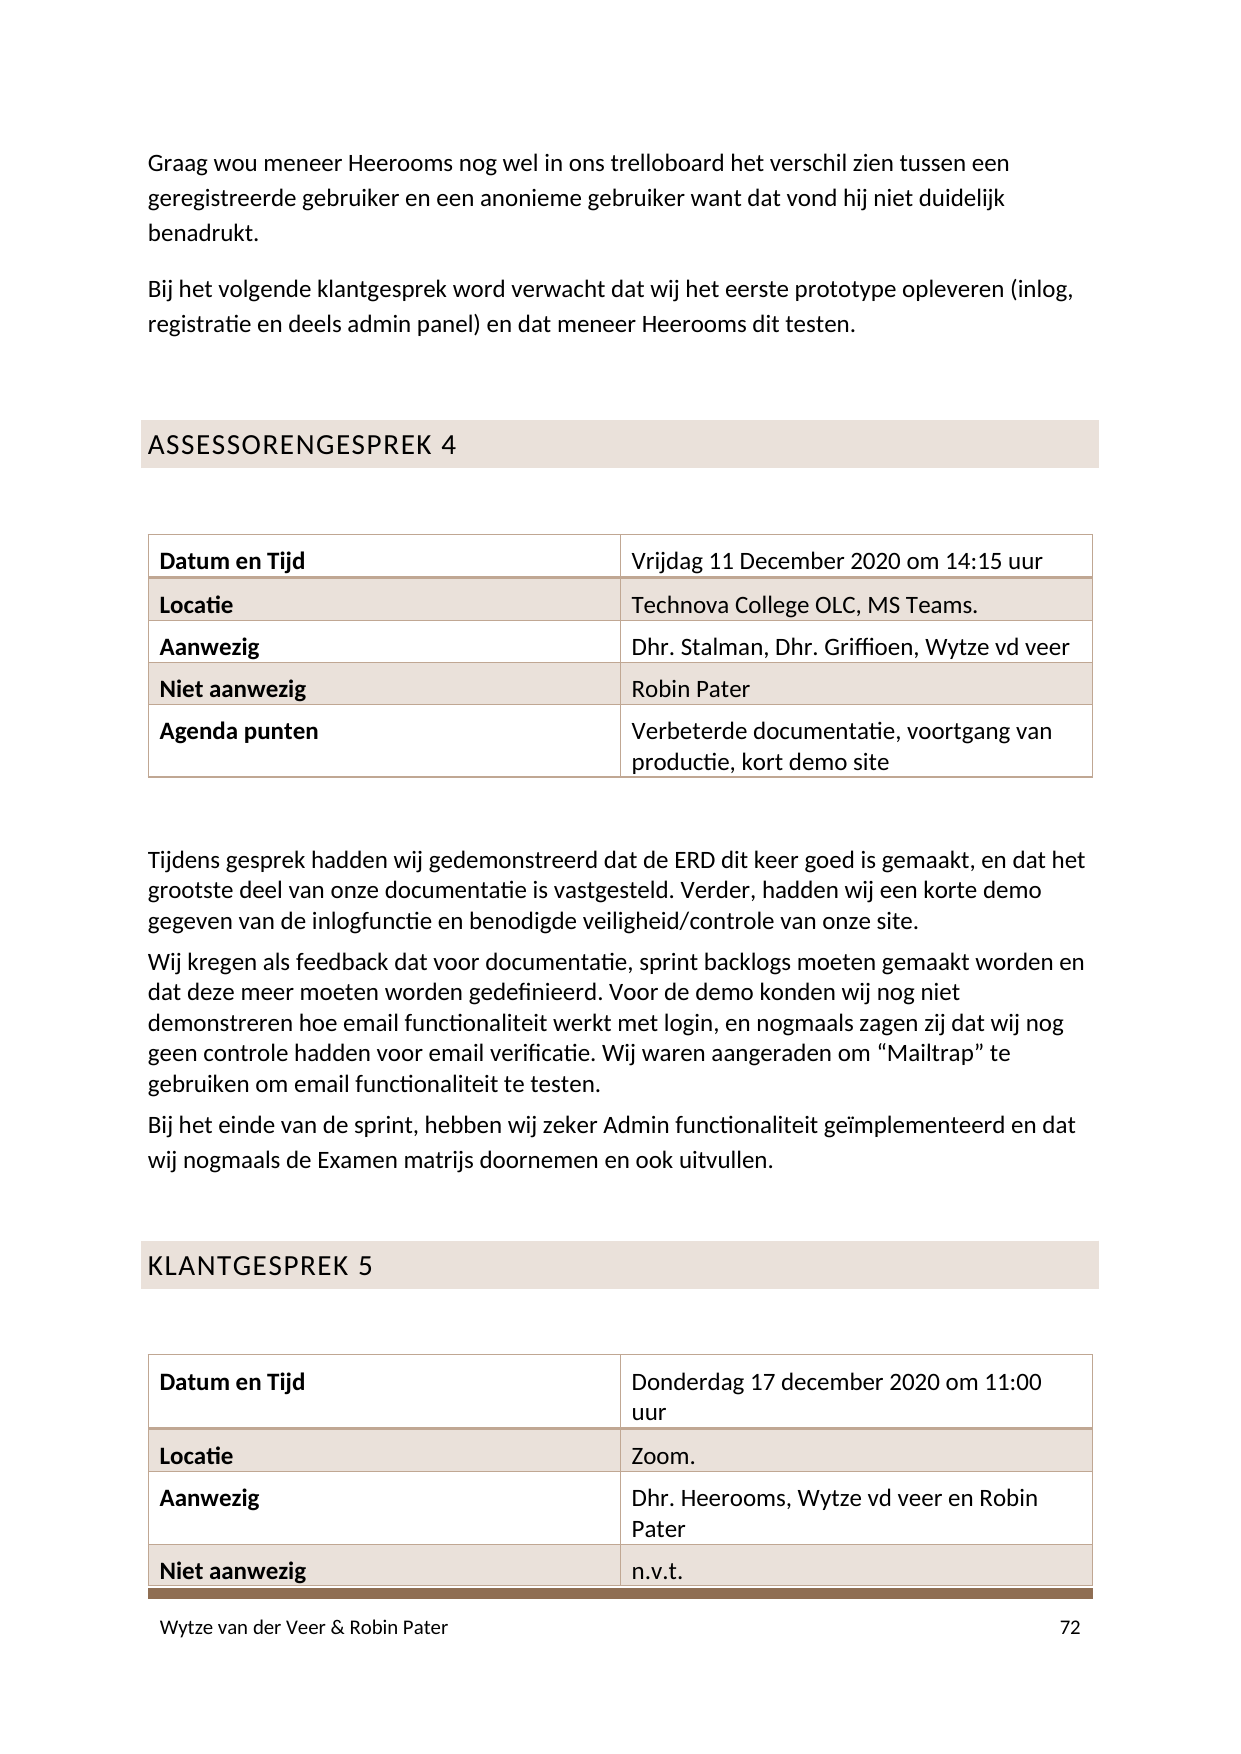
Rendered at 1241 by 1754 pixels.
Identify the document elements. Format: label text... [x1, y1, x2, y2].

text Tijdens gesprek hadden wij gedemonstreerd dat de ERD dit keer goed is gemaakt, en dat het grootste deel van onze documentatie is vastgesteld. Verder, hadden wij een korte demo gegeven van de inlogfunctie en benodigde veiligheid/controle van onze site. [148, 844, 1093, 935]
table_cell Locatie [149, 1430, 620, 1471]
table_header Datum en Tijd [149, 535, 620, 576]
text Bij het einde van de sprint, hebben wij zeker Admin functionaliteit geïmplementeerd en dat wij nogmaals de Examen matrijs doornemen en ook uitvullen. [148, 1109, 1093, 1174]
table_cell Robin Pater [621, 663, 1092, 704]
table_cell Aanwezig [149, 1472, 620, 1543]
subtitle Assessorengesprek 4 [148, 426, 1093, 462]
table_cell Niet aanwezig [149, 1545, 620, 1585]
table_cell Technova College OLC, MS Teams. [621, 579, 1092, 620]
table_header Donderdag 17 december 2020 om 11:00 uur [621, 1355, 1092, 1427]
text Graag wou meneer Heerooms nog wel in ons trelloboard het verschil zien tussen een geregistreerde gebruiker en een anonieme gebruiker want dat vond hij niet duidelijk benadrukt. [148, 148, 1093, 248]
table_cell Zoom. [621, 1430, 1092, 1471]
table_cell n.v.t. [621, 1545, 1092, 1585]
table_cell Dhr. Heerooms, Wytze vd veer en Robin Pater [621, 1472, 1092, 1543]
table_header Vrijdag 11 December 2020 om 14:15 uur [621, 535, 1092, 576]
subtitle Klantgesprek 5 [148, 1247, 1093, 1282]
table_cell Niet aanwezig [149, 663, 620, 704]
table_cell Aanwezig [149, 621, 620, 662]
text Wij kregen als feedback dat voor documentatie, sprint backlogs moeten gemaakt worden en dat deze meer moeten worden gedefinieerd. Voor de demo konden wij nog niet demonstreren hoe email functionaliteit werkt met login, en nogmaals zagen zij dat wij nog geen controle hadden voor email verificatie. Wij waren aangeraden om “Mailtrap” te gebruiken om email functionaliteit te testen. [148, 946, 1093, 1098]
table_cell Agenda punten [149, 705, 620, 776]
table_header Datum en Tijd [149, 1355, 620, 1427]
text Bij het volgende klantgesprek word verwacht dat wij het eerste prototype opleveren (inlog, registratie en deels admin panel) en dat meneer Heerooms dit testen. [148, 273, 1093, 339]
table_cell Dhr. Stalman, Dhr. Griffioen, Wytze vd veer [621, 621, 1092, 662]
table_cell Verbeterde documentatie, voortgang van productie, kort demo site [621, 705, 1092, 776]
table_cell Locatie [149, 579, 620, 620]
